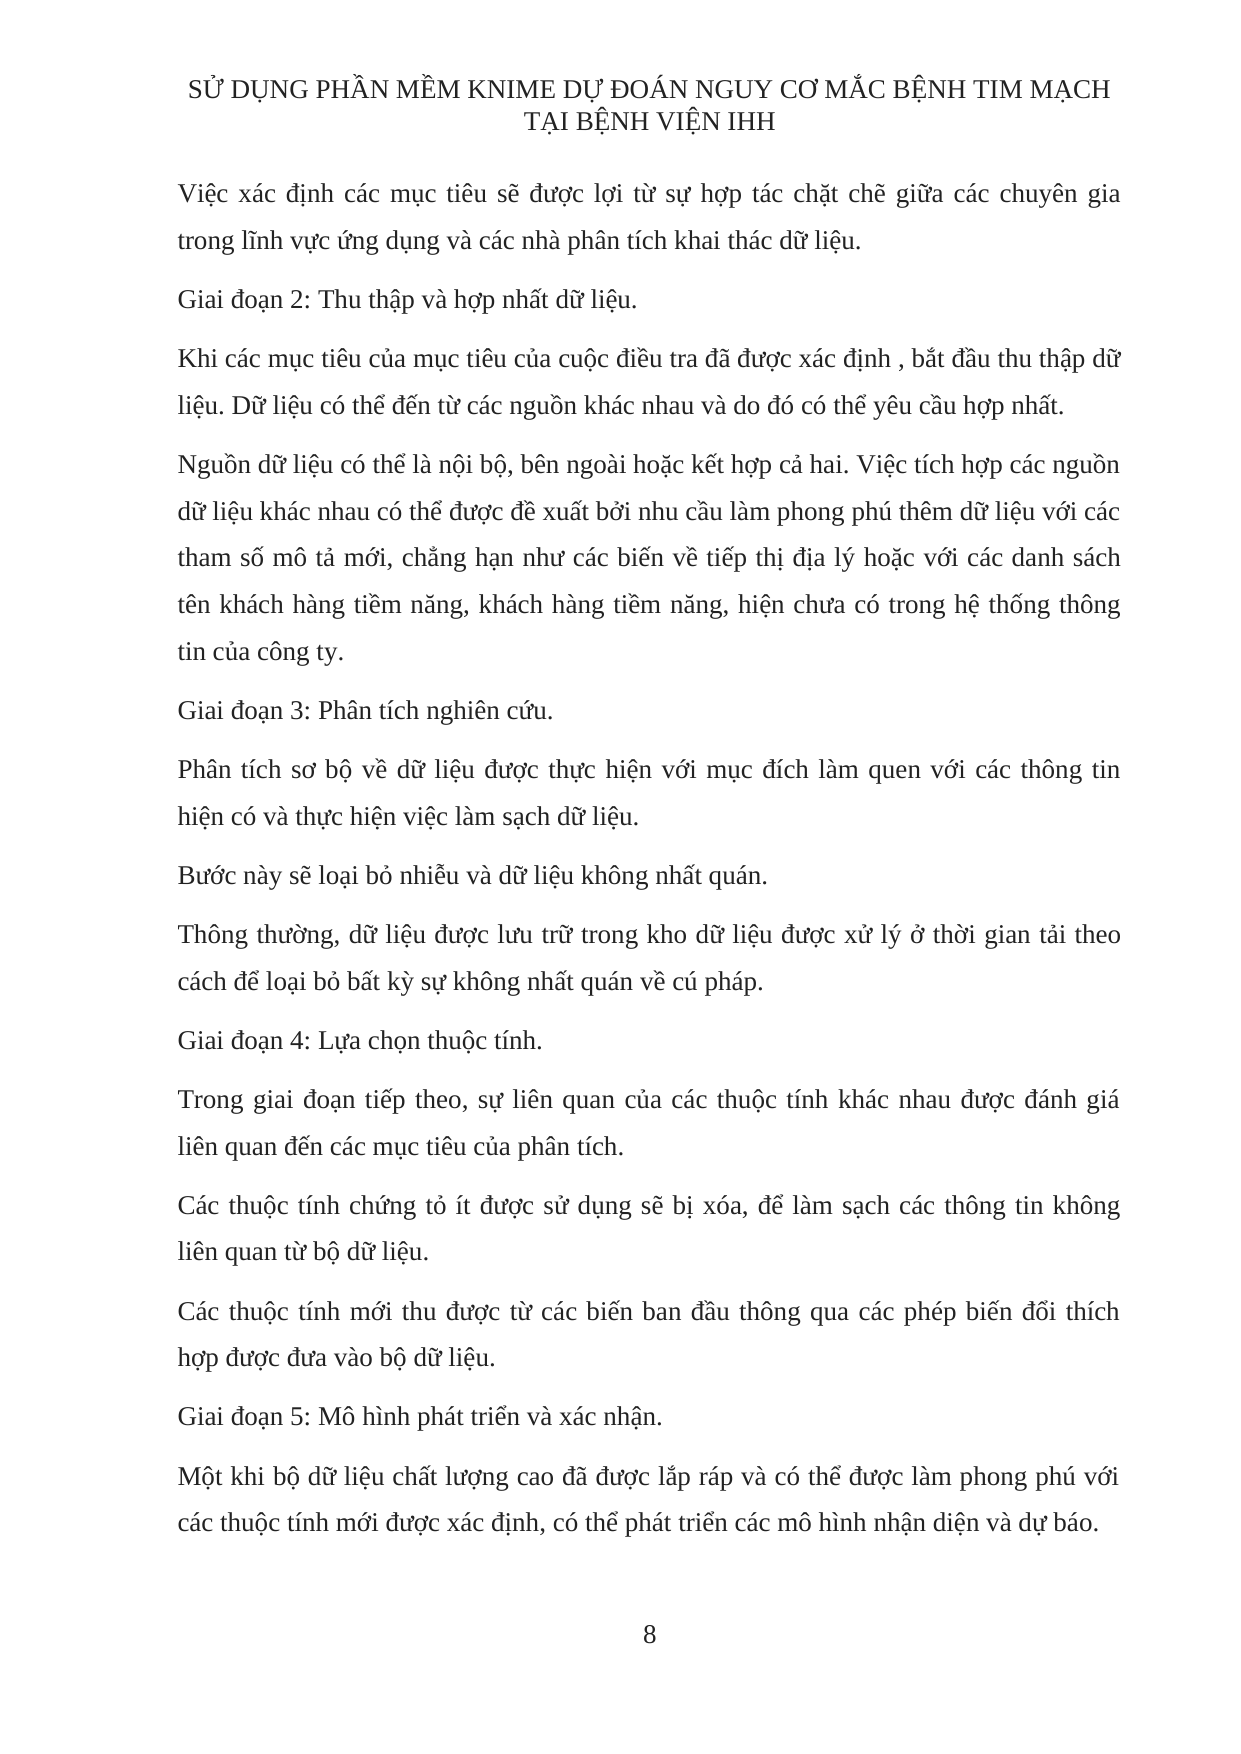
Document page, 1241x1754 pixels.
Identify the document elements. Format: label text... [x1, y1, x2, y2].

text Bước này sẽ loại bỏ nhiễu và dữ liệu không nhất quán. [177, 859, 1122, 890]
text Trong giai đoạn tiếp theo, sự liên quan của các thuộc tính khác nhau được đánh giá liên quan đến các mục tiêu của phân tích. [177, 1083, 1122, 1161]
text Khi các mục tiêu của mục tiêu của cuộc điều tra đã được xác định , bắt đầu thu thập dữ liệu. Dữ liệu có thể đến từ các nguồn khác nhau và do đó có thể yêu cầu hợp nhất. [177, 342, 1122, 420]
text Nguồn dữ liệu có thể là nội bộ, bên ngoài hoặc kết hợp cả hai. Việc tích hợp các nguồn dữ liệu khác nhau có thể được đề xuất bởi nhu cầu làm phong phú thêm dữ liệu với các tham số mô tả mới, chẳng hạn như các biến về tiếp thị địa lý hoặc với các danh sách tên khách hàng tiềm năng, khách hàng tiềm năng, hiện chưa có trong hệ thống thông tin của công ty. [177, 448, 1122, 666]
text Một khi bộ dữ liệu chất lượng cao đã được lắp ráp và có thể được làm phong phú với các thuộc tính mới được xác định, có thể phát triển các mô hình nhận diện và dự báo. [177, 1460, 1122, 1537]
text Thông thường, dữ liệu được lưu trữ trong kho dữ liệu được xử lý ở thời gian tải theo cách để loại bỏ bất kỳ sự không nhất quán về cú pháp. [177, 918, 1122, 996]
text Giai đoạn 2: Thu thập và hợp nhất dữ liệu. [177, 283, 1122, 314]
text Các thuộc tính mới thu được từ các biến ban đầu thông qua các phép biến đổi thích hợp được đưa vào bộ dữ liệu. [177, 1295, 1122, 1372]
text Các thuộc tính chứng tỏ ít được sử dụng sẽ bị xóa, để làm sạch các thông tin không liên quan từ bộ dữ liệu. [177, 1189, 1122, 1267]
text Phân tích sơ bộ về dữ liệu được thực hiện với mục đích làm quen với các thông tin hiện có và thực hiện việc làm sạch dữ liệu. [177, 753, 1122, 831]
text Giai đoạn 4: Lựa chọn thuộc tính. [177, 1024, 1122, 1055]
text Việc xác định các mục tiêu sẽ được lợi từ sự hợp tác chặt chẽ giữa các chuyên gia trong lĩnh vực ứng dụng và các nhà phân tích khai thác dữ liệu. [177, 177, 1122, 255]
text Giai đoạn 3: Phân tích nghiên cứu. [177, 694, 1122, 725]
text Giai đoạn 5: Mô hình phát triển và xác nhận. [177, 1401, 1122, 1432]
